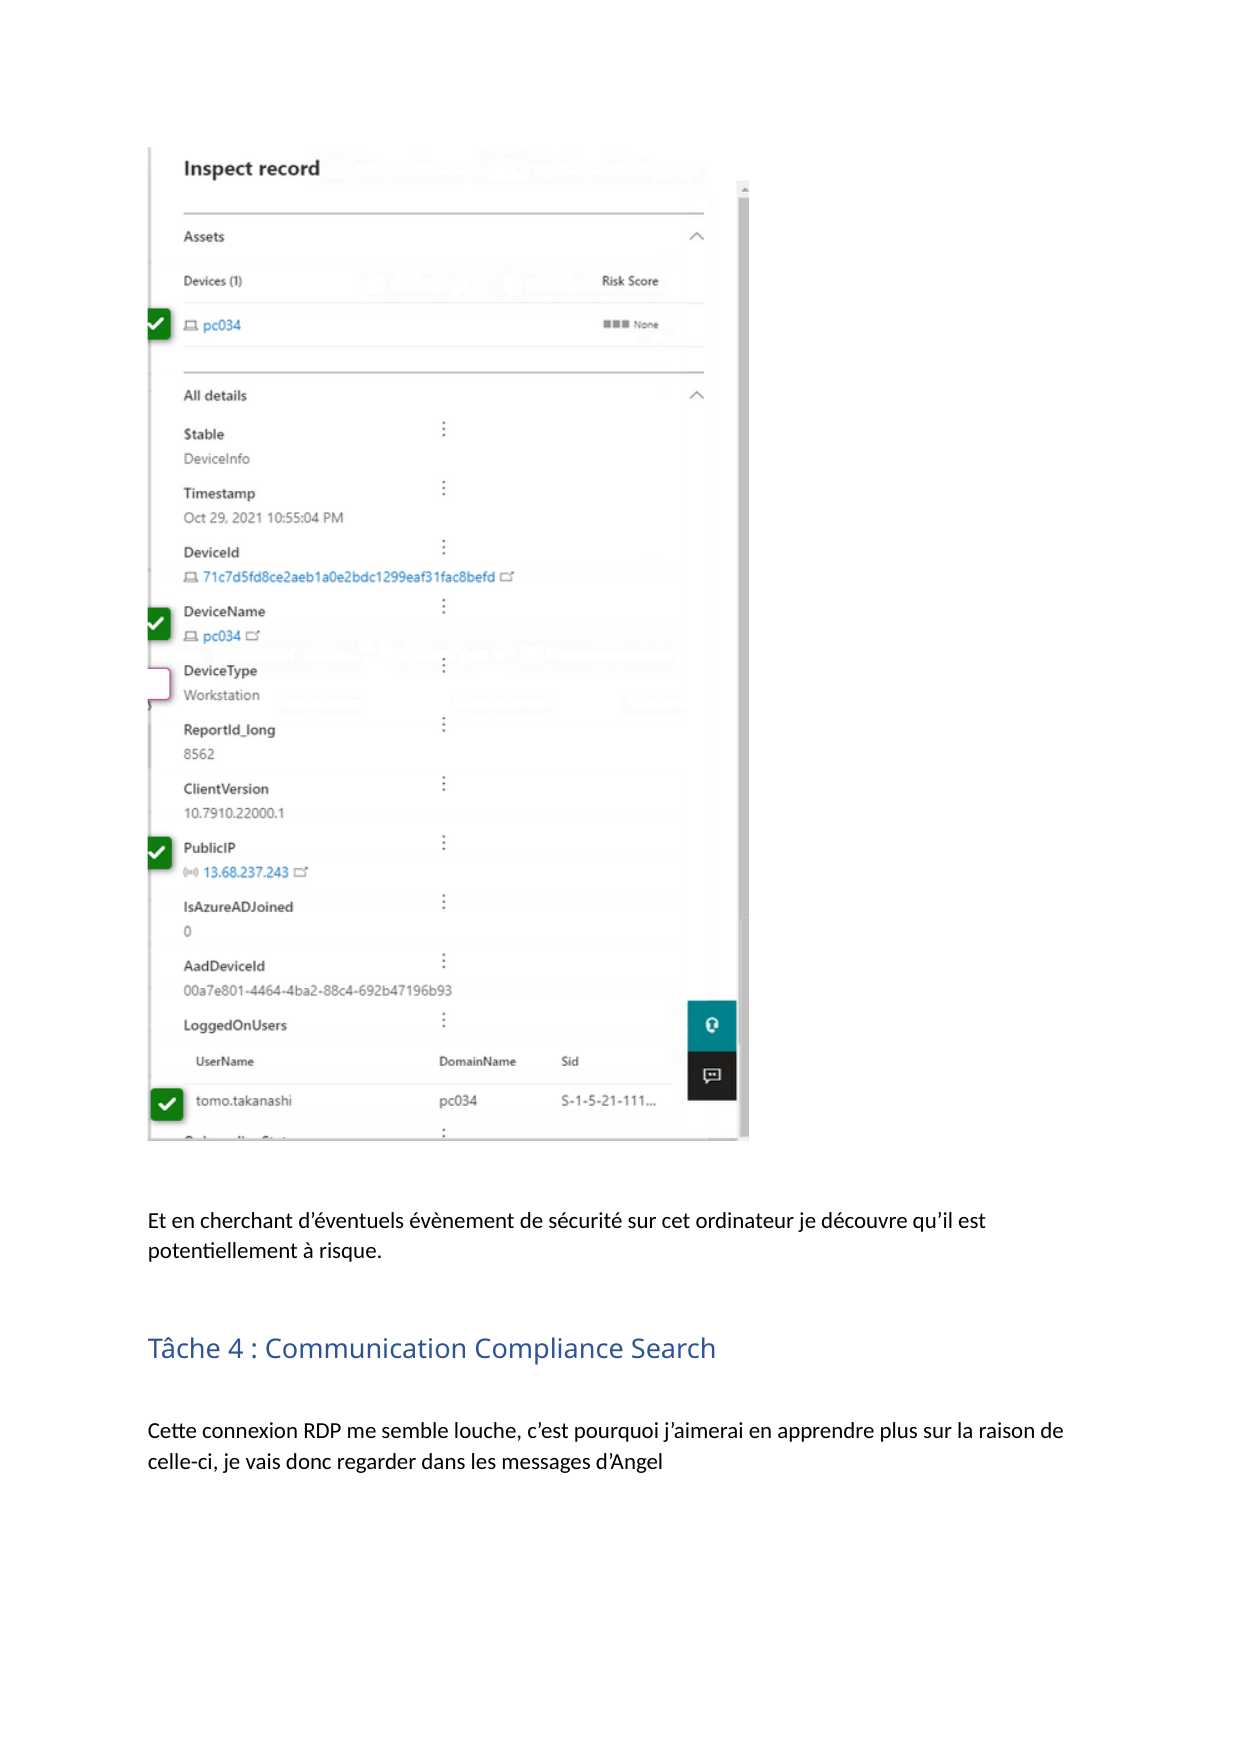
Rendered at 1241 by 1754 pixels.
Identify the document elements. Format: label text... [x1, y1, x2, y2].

picture [147, 147, 749, 1141]
text Et en cherchant d’éventuels évènement de sécurité sur cet ordinateur je découvre qu’il est potentiellement à risque. [148, 1206, 1093, 1264]
subtitle Tâche 4 : Communication Compliance Search [148, 1330, 1093, 1367]
text Cette connexion RDP me semble louche, c’est pourquoi j’aimerai en apprendre plus sur la raison de celle-ci, je vais donc regarder dans les messages d’Angel [148, 1417, 1093, 1475]
